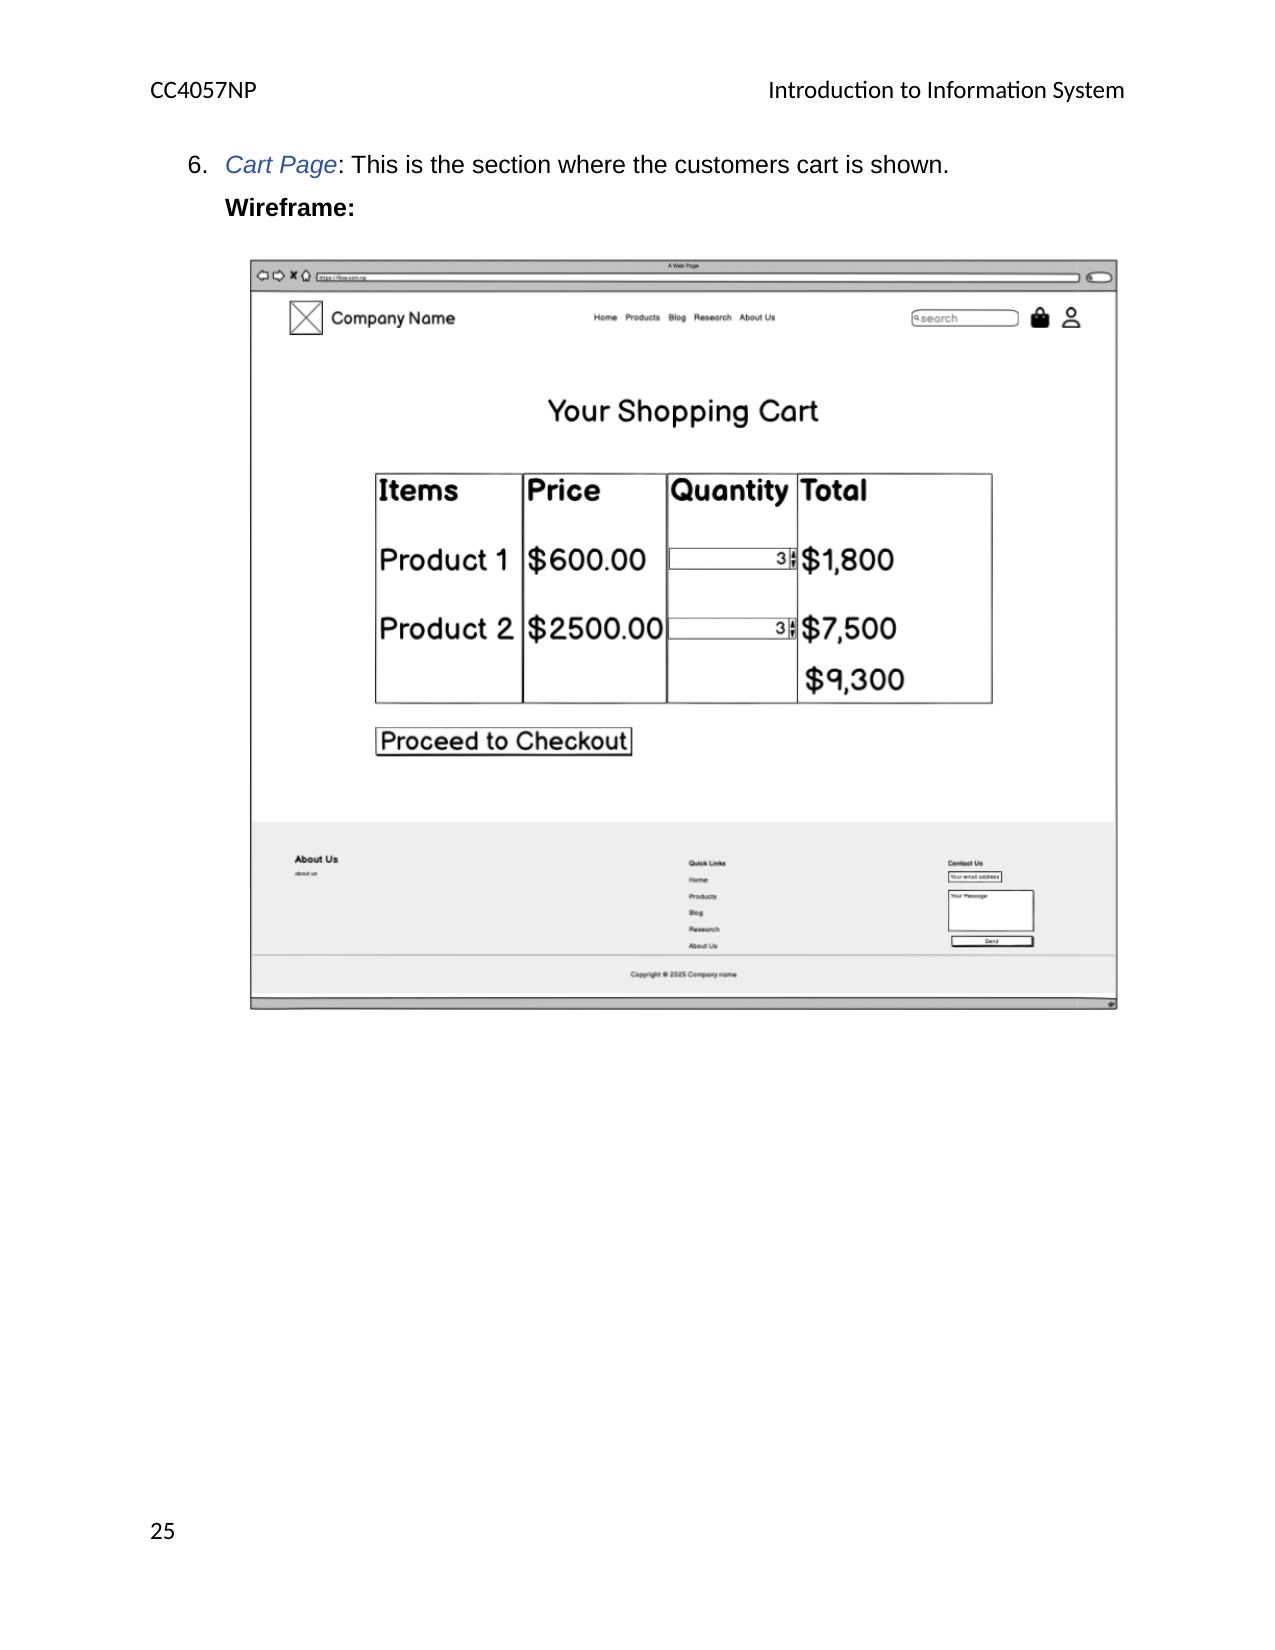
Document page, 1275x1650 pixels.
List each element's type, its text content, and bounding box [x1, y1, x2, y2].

list Cart Page: This is the section where the customers cart is shown. [187, 150, 1125, 179]
picture [225, 236, 1146, 1039]
list Wireframe: [225, 193, 1125, 222]
